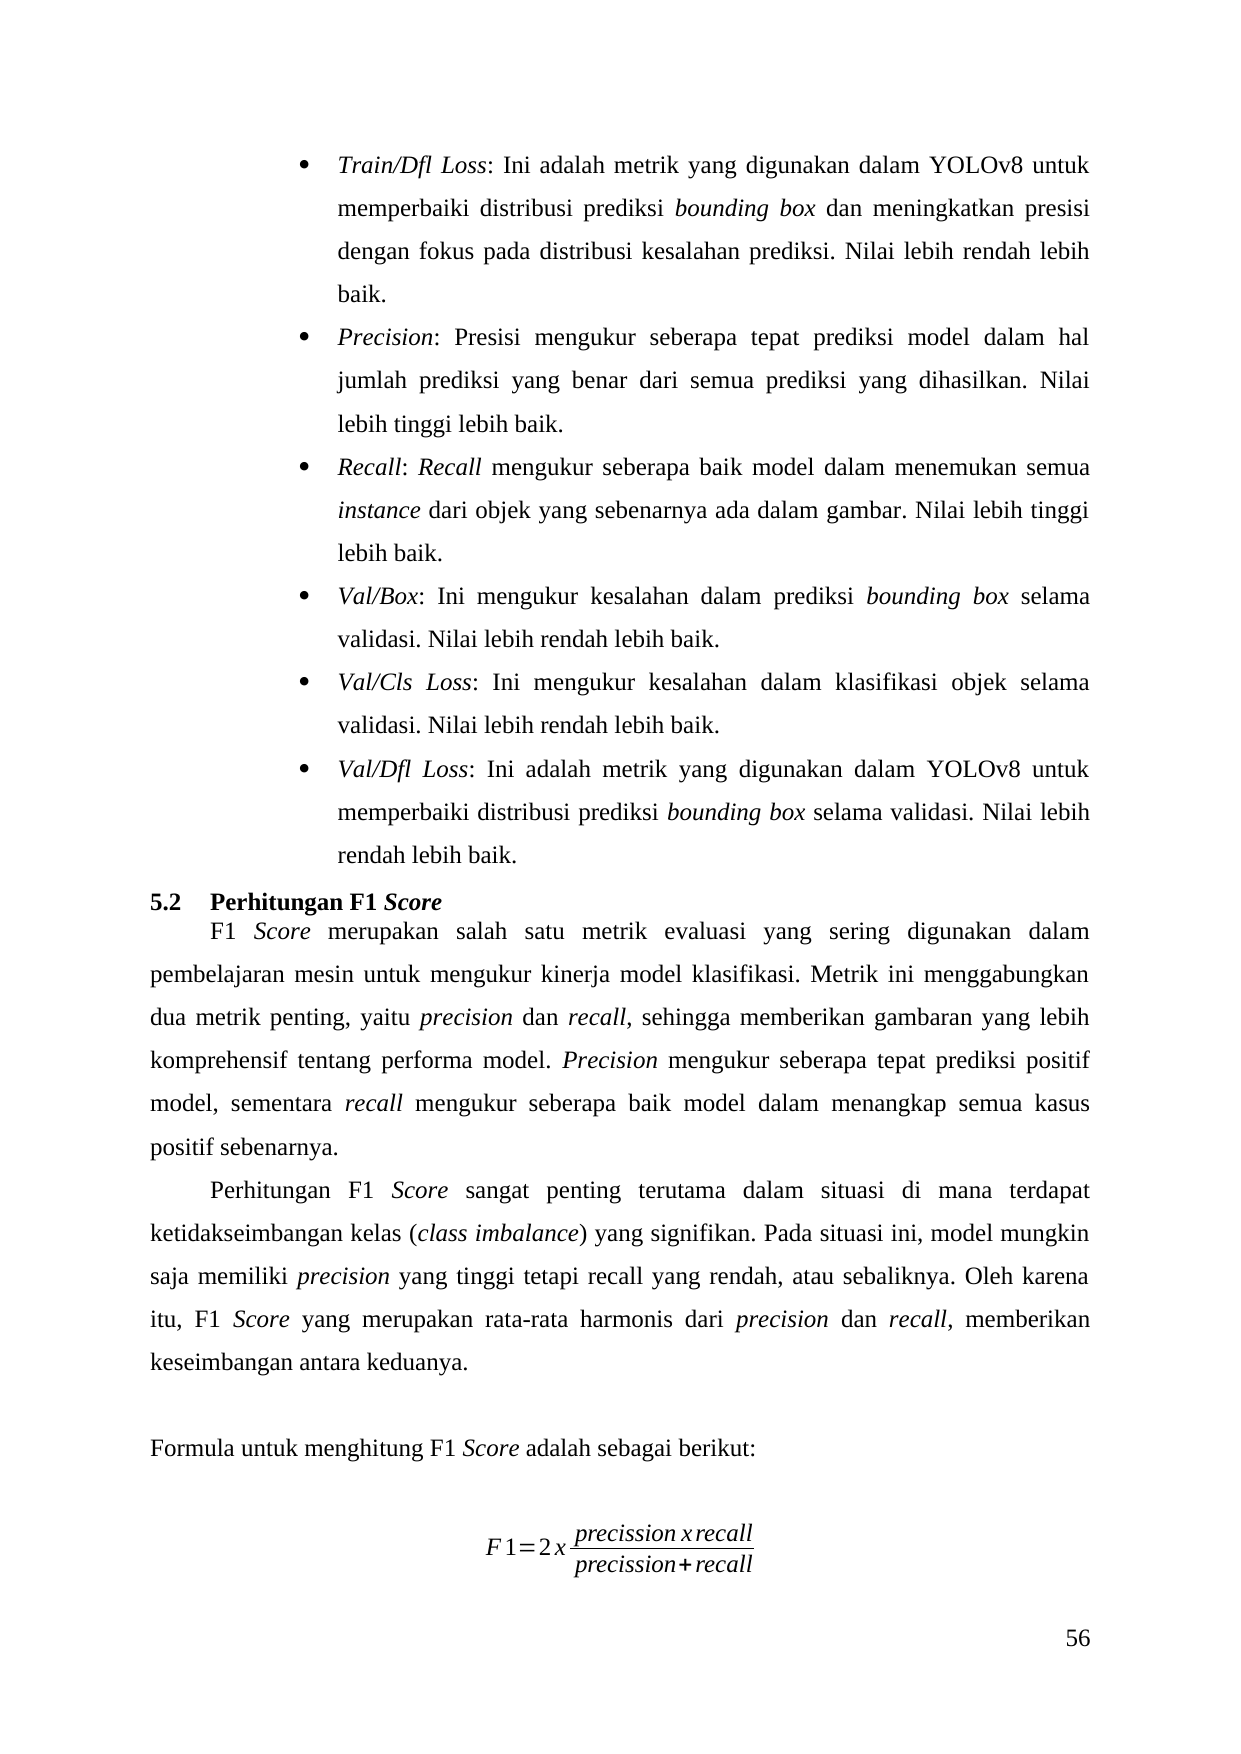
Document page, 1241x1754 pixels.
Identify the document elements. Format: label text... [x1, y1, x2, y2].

subtitle Perhitungan F1 Score [150, 887, 1090, 916]
text F1 Score merupakan salah satu metrik evaluasi yang sering digunakan dalam pembelajaran mesin untuk mengukur kinerja model klasifikasi. Metrik ini menggabungkan dua metrik penting, yaitu precision dan recall, sehingga memberikan gambaran yang lebih komprehensif tentang performa model. Precision mengukur seberapa tepat prediksi positif model, sementara recall mengukur seberapa baik model dalam menangkap semua kasus positif sebenarnya. [150, 916, 1090, 1160]
list Val/Dfl Loss: Ini adalah metrik yang digunakan dalam YOLOv8 untuk memperbaiki distribusi prediksi bounding box selama validasi. Nilai lebih rendah lebih baik. [300, 754, 1090, 869]
text Perhitungan F1 Score sangat penting terutama dalam situasi di mana terdapat ketidakseimbangan kelas (class imbalance) yang signifikan. Pada situasi ini, model mungkin saja memiliki precision yang tinggi tetapi recall yang rendah, atau sebaliknya. Oleh karena itu, F1 Score yang merupakan rata-rata harmonis dari precision dan recall, memberikan keseimbangan antara keduanya. [150, 1175, 1090, 1376]
list Train/Dfl Loss: Ini adalah metrik yang digunakan dalam YOLOv8 untuk memperbaiki distribusi prediksi bounding box dan meningkatkan presisi dengan fokus pada distribusi kesalahan prediksi. Nilai lebih rendah lebih baik. [300, 150, 1090, 308]
list Precision: Presisi mengukur seberapa tepat prediksi model dalam hal jumlah prediksi yang benar dari semua prediksi yang dihasilkan. Nilai lebih tinggi lebih baik. [300, 322, 1090, 437]
list Val/Cls Loss: Ini mengukur kesalahan dalam klasifikasi objek selama validasi. Nilai lebih rendah lebih baik. [300, 667, 1090, 739]
list Val/Box: Ini mengukur kesalahan dalam prediksi bounding box selama validasi. Nilai lebih rendah lebih baik. [300, 581, 1090, 653]
list Recall: Recall mengukur seberapa baik model dalam menemukan semua instance dari objek yang sebenarnya ada dalam gambar. Nilai lebih tinggi lebih baik. [300, 452, 1090, 567]
text Formula untuk menghitung F1 Score adalah sebagai berikut: [150, 1433, 1090, 1462]
